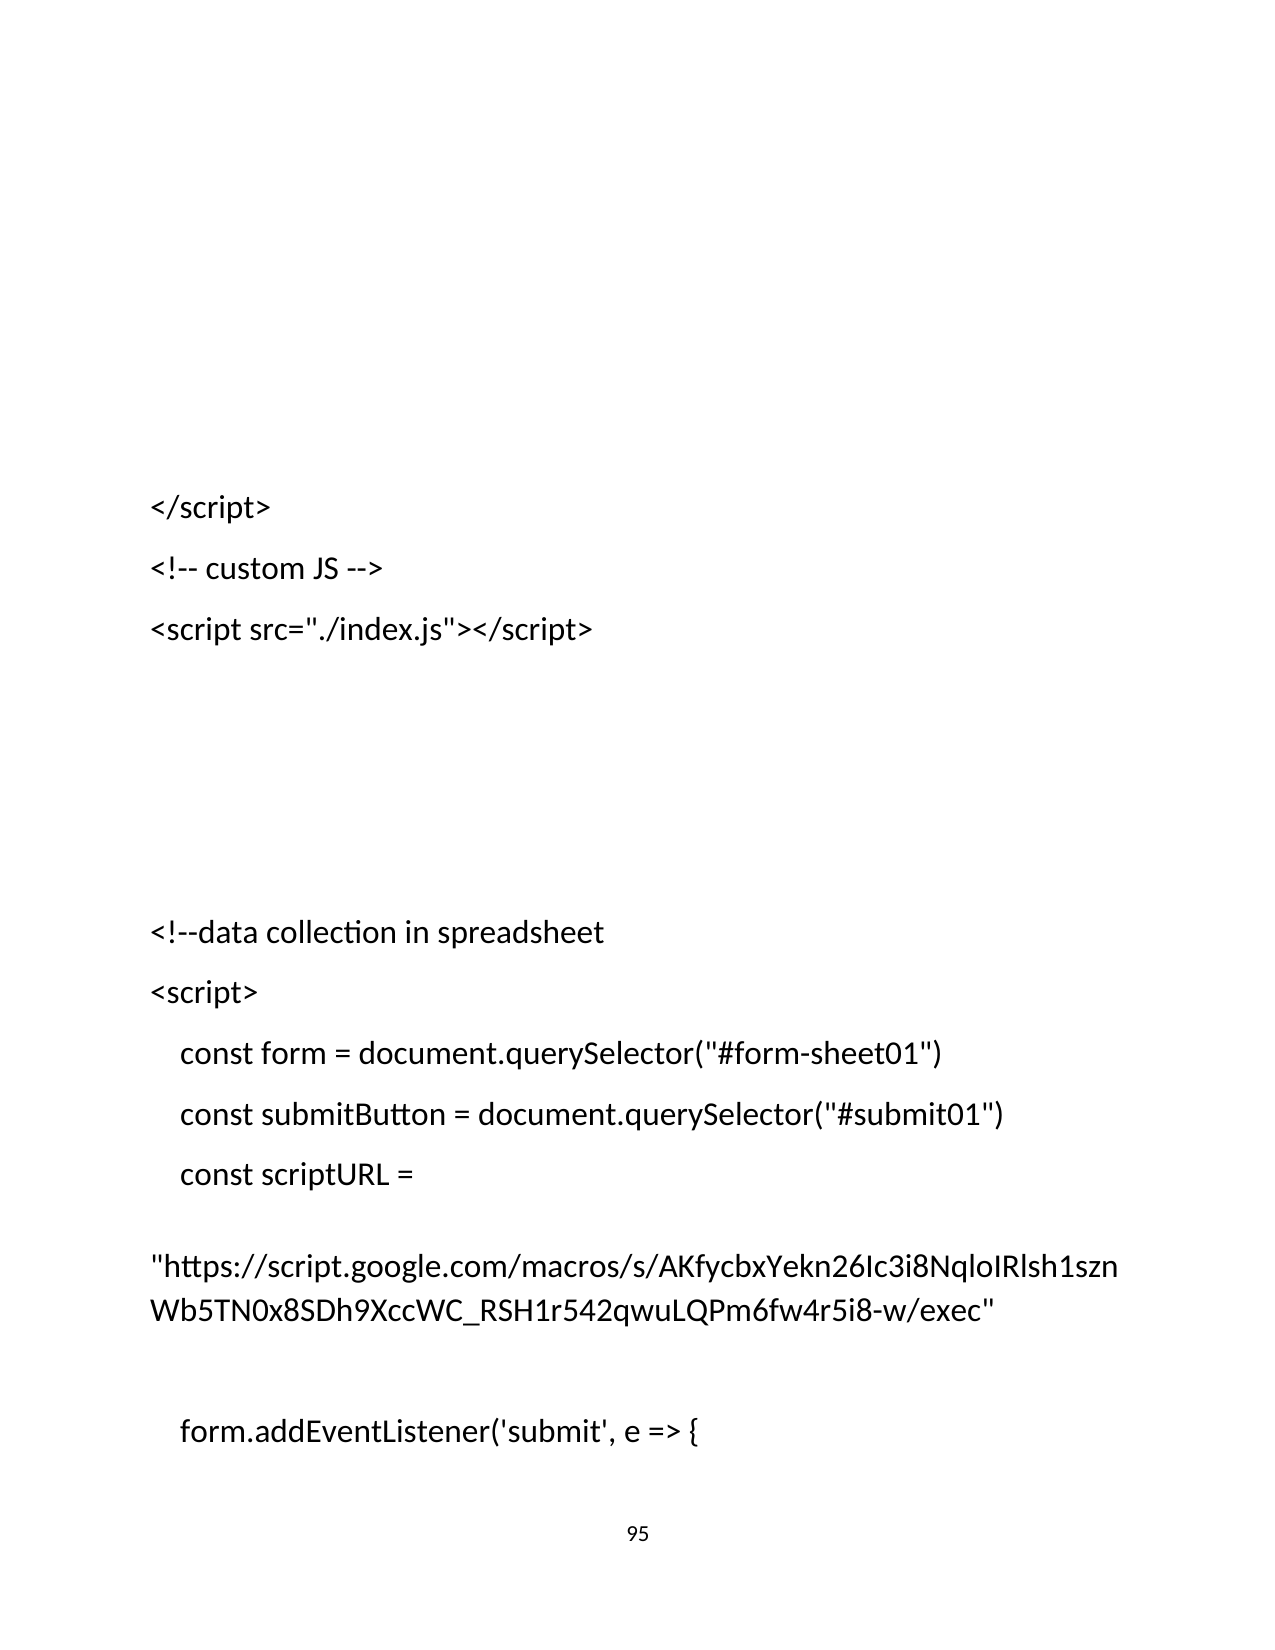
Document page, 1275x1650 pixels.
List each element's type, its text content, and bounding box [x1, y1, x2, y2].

text "https://script.google.com/macros/s/AKfycbxYekn26Ic3i8NqloIRlsh1sznWb5TN0x8SDh9XccWC_RSH1r542qwuLQPm6fw4r5i8-w/exec" [150, 1214, 1125, 1330]
text <!--data collection in spreadsheet [150, 911, 1125, 951]
text const scriptURL = [150, 1153, 1125, 1194]
text <script> [150, 971, 1125, 1012]
text const submitButton = document.querySelector("#submit01") [150, 1092, 1125, 1133]
text form.addEventListener('submit', e => { [150, 1410, 1125, 1451]
text const form = document.querySelector("#form-sheet01") [150, 1032, 1125, 1073]
text <!-- custom JS --> [150, 547, 1125, 588]
text <script src="./index.js"></script> [150, 607, 1125, 648]
text </script> [150, 486, 1125, 527]
